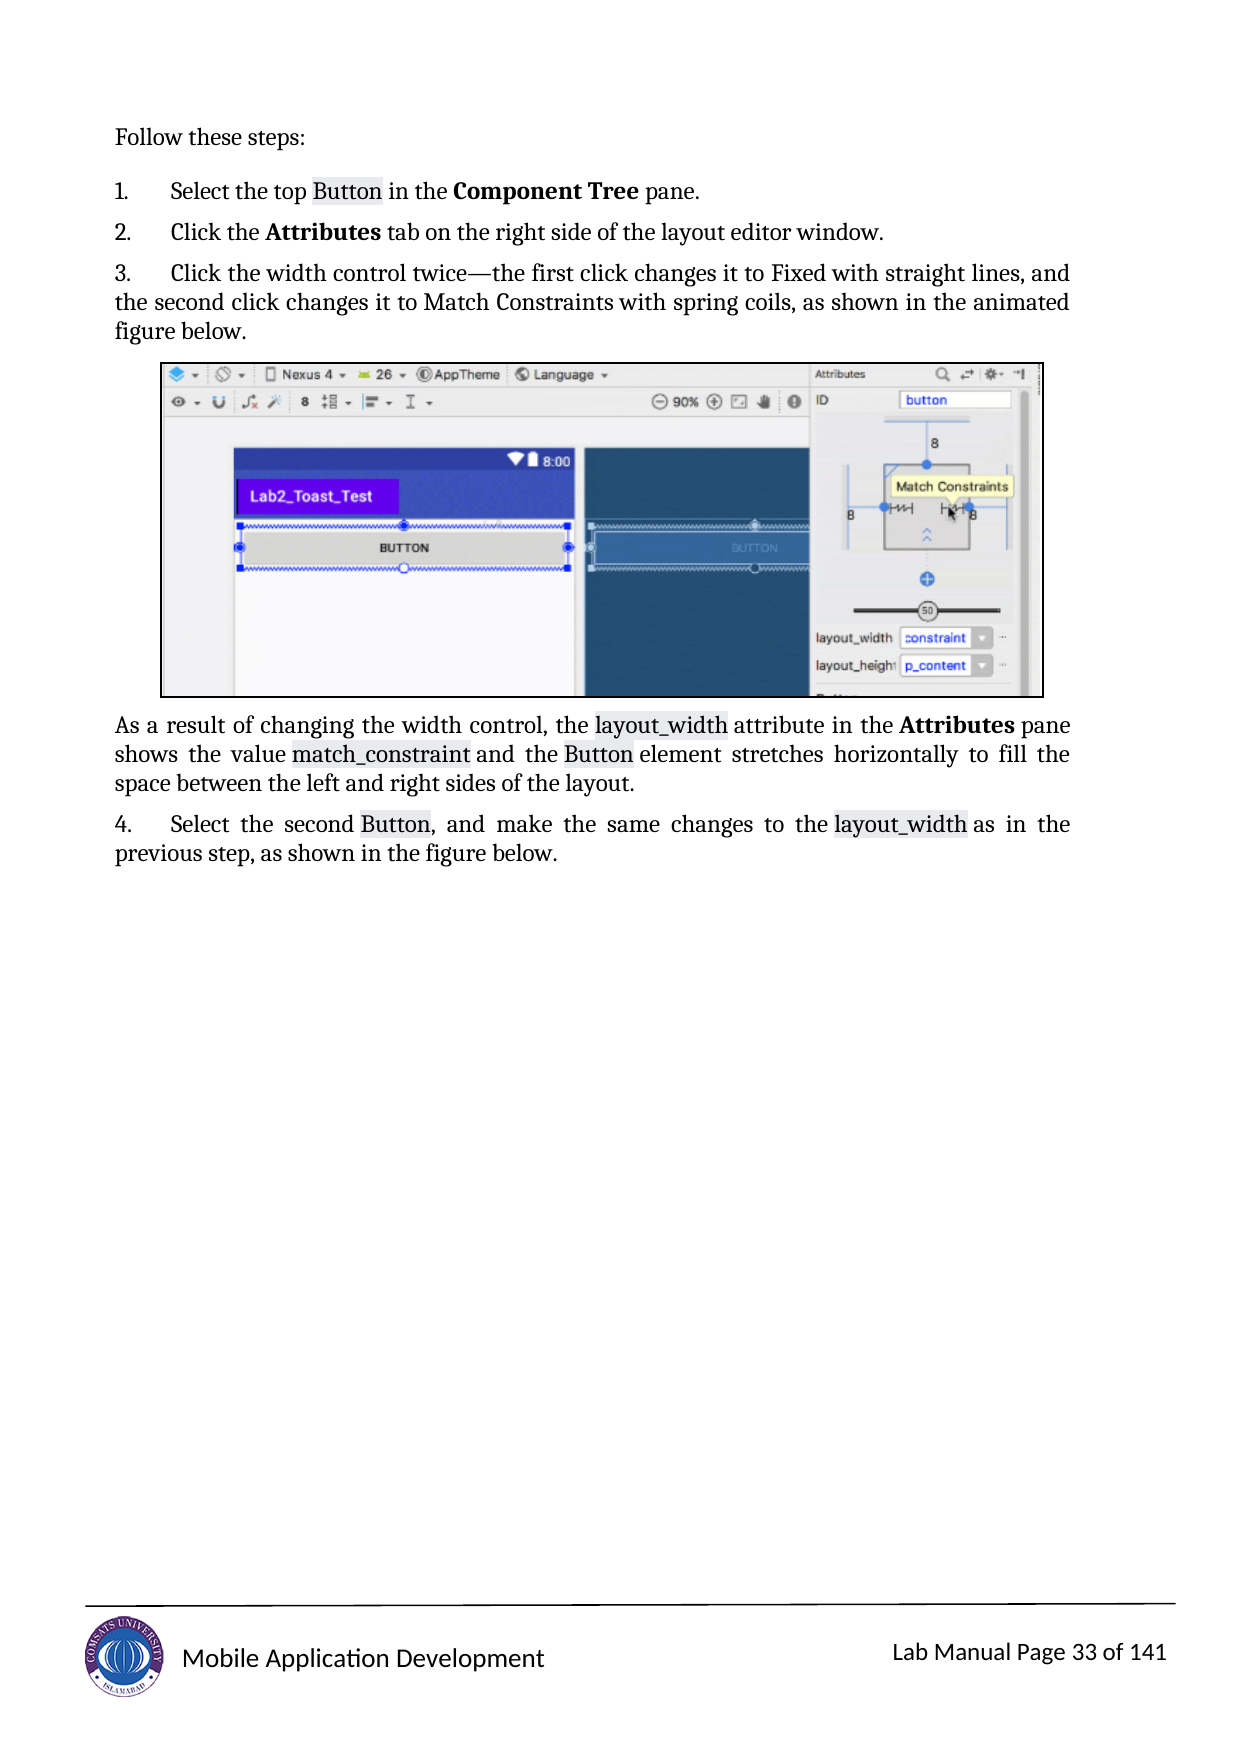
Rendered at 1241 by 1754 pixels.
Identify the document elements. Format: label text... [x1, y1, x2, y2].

picture [85, 1616, 165, 1697]
list Click the Attributes tab on the right side of the layout editor window. [114, 218, 1070, 247]
picture [162, 364, 1042, 694]
list Click the width control twice—the first click changes it to Fixed with straight lines, and the second click changes it to Match Constraints with spring coils, as shown in the animated figure below. [114, 259, 1070, 345]
list Select the top Button in the Component Tree pane. [114, 177, 312, 205]
list Select the top Button in the Component Tree pane. [383, 177, 1070, 205]
list Select the second Button, and make the same changes to the layout_width as in the previous step, as shown in the figure below. [114, 810, 1070, 867]
text As a result of changing the width control, the layout_width attribute in the Attributes pane shows the value match_constraint and the Button element stretches horizontally to fill the space between the left and right sides of the layout. [114, 733, 1070, 797]
text Follow these steps: [114, 123, 1070, 152]
